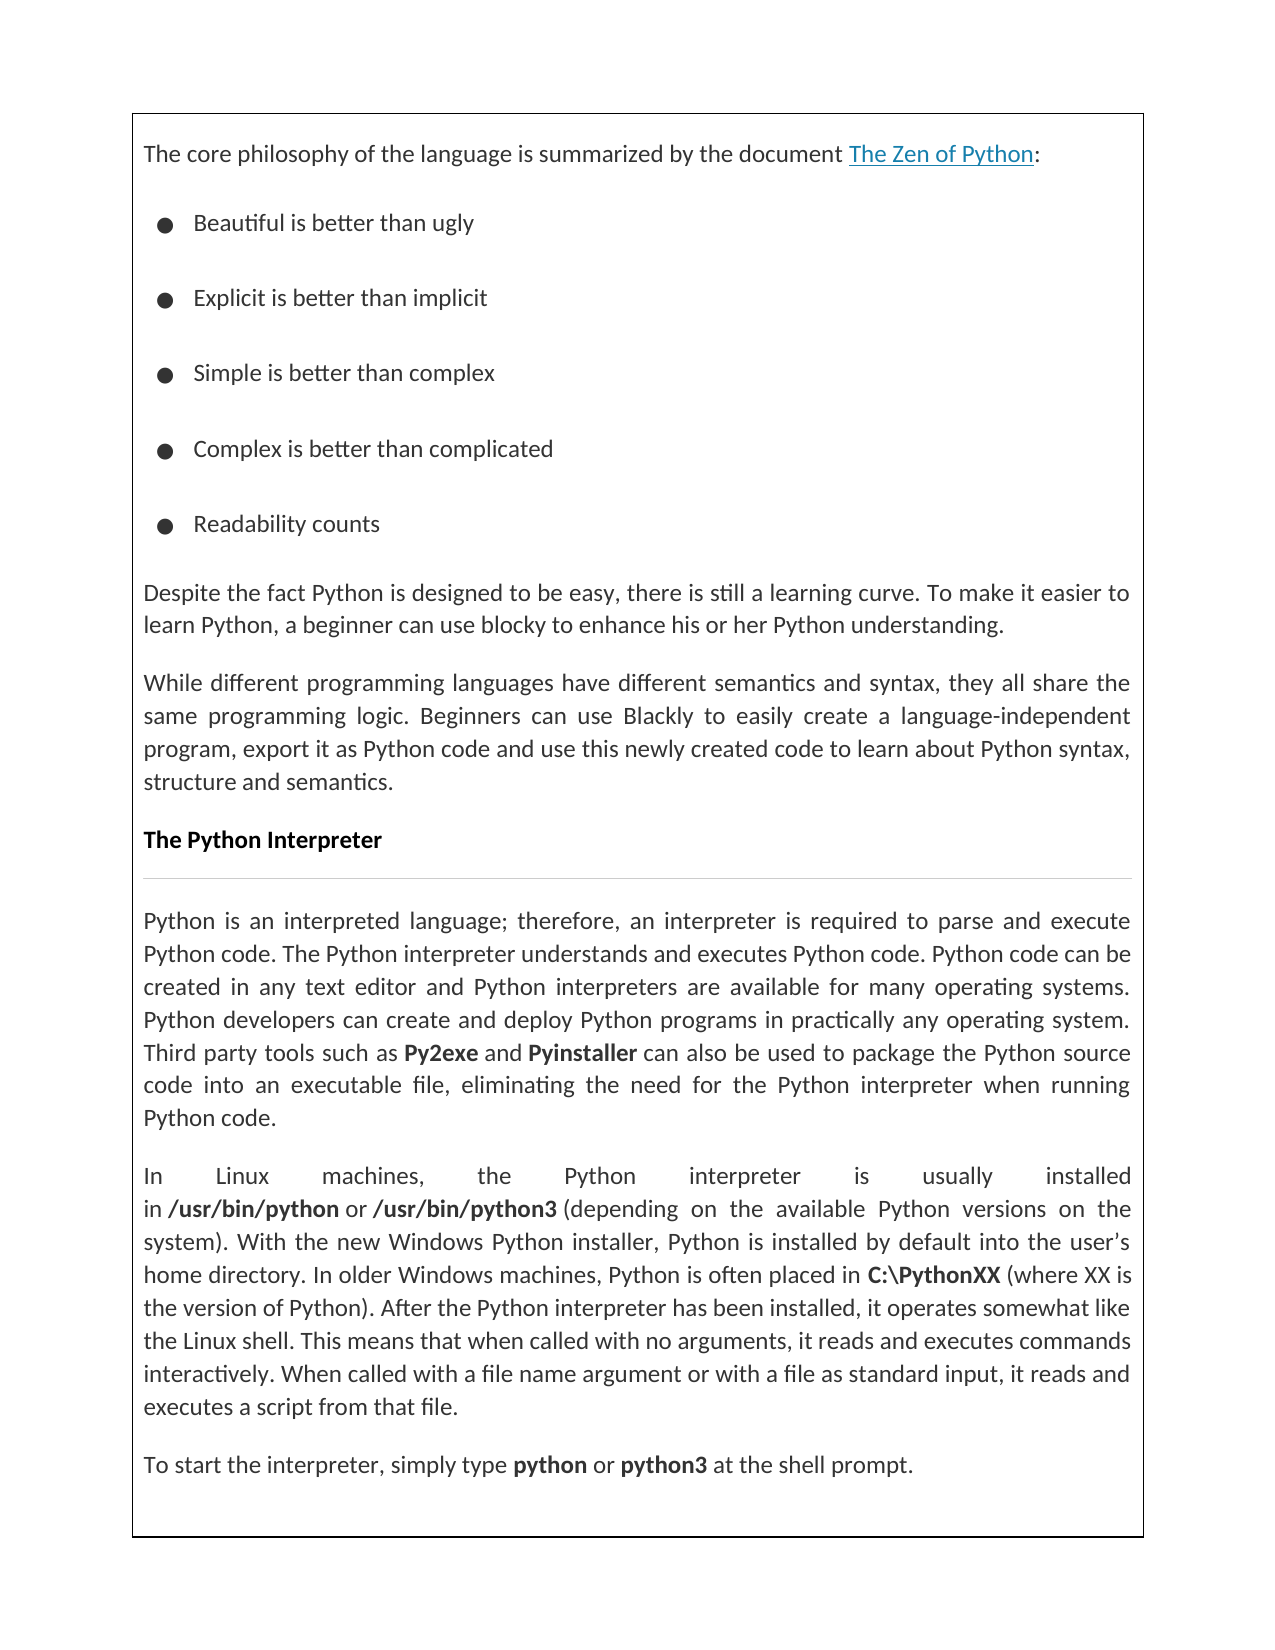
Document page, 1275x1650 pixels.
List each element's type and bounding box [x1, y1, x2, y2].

table_cell [133, 114, 1143, 1536]
